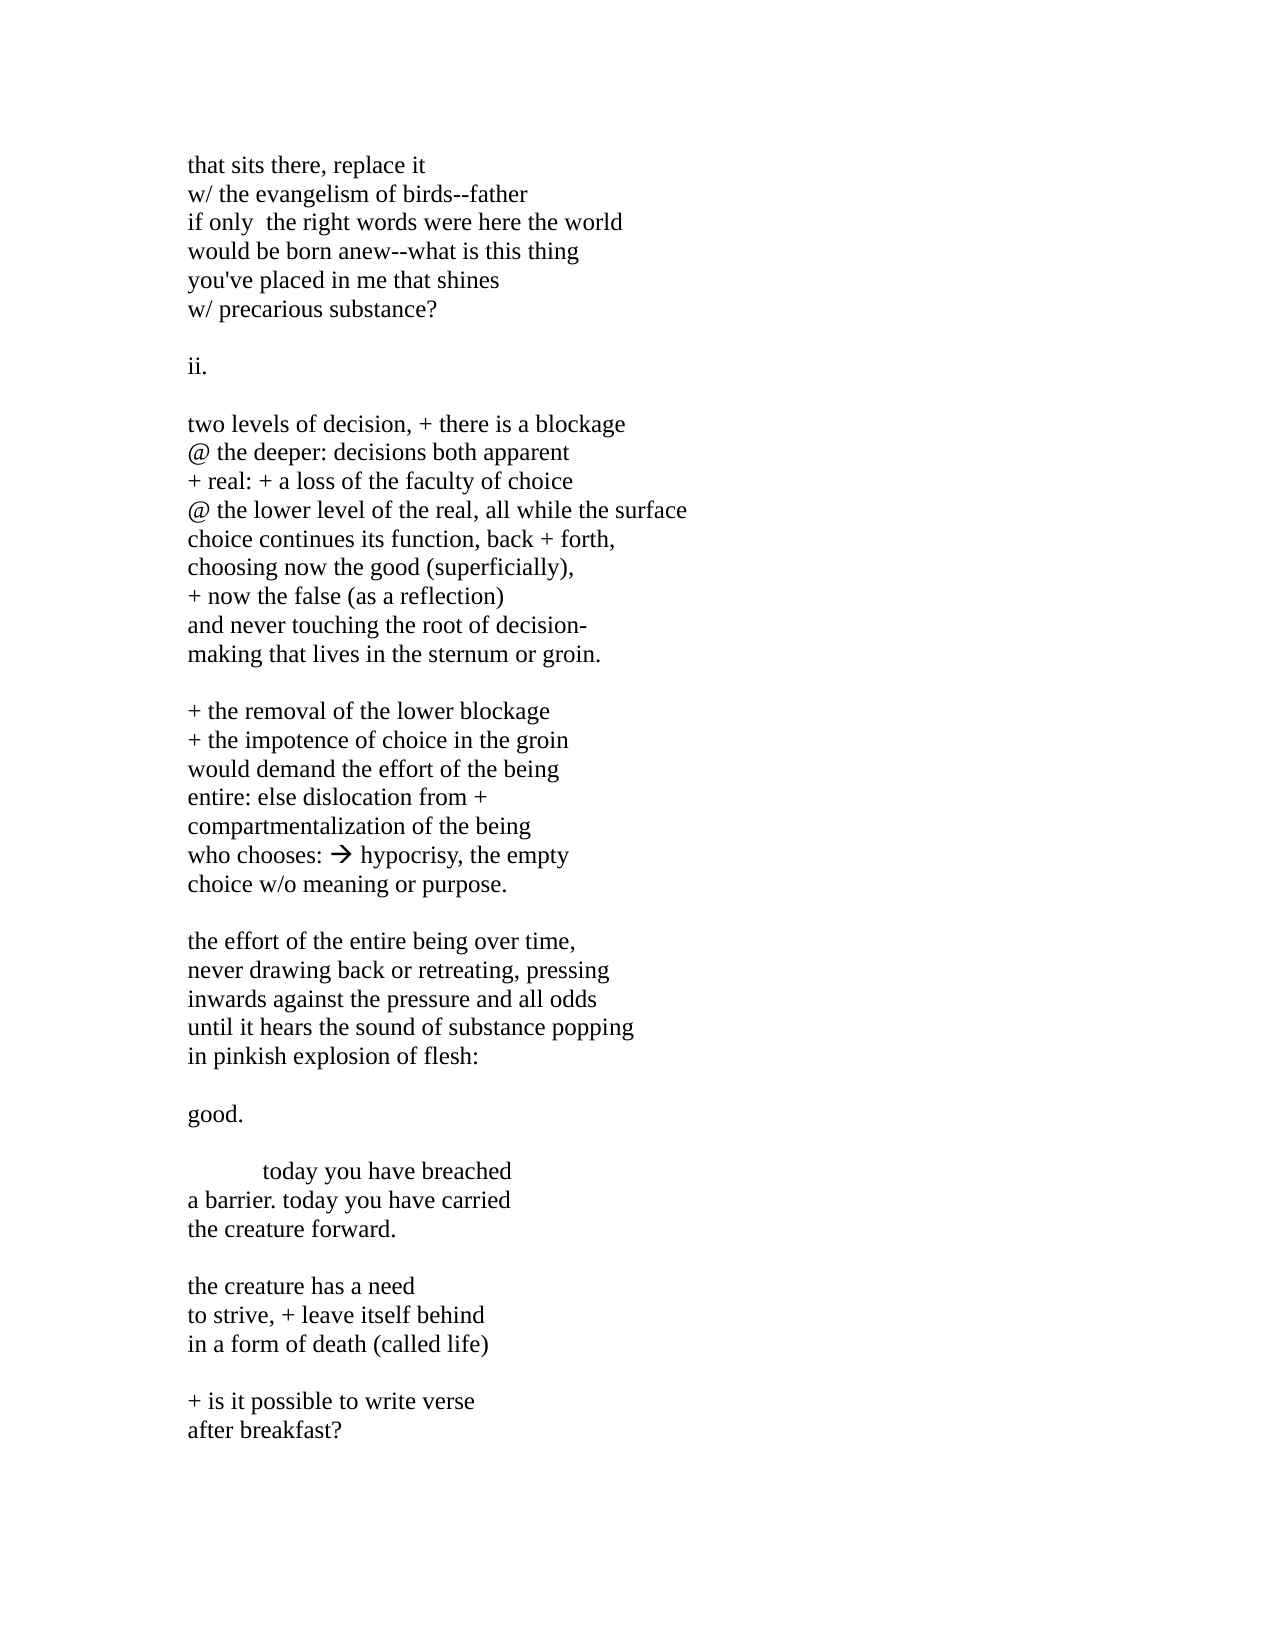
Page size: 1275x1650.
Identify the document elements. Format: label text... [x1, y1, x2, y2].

text entire: else dislocation from + [187, 782, 1087, 811]
text never drawing back or retreating, pressing [187, 955, 1087, 984]
text if only the right words were here the world [187, 207, 1087, 236]
text + the impotence of choice in the groin [187, 725, 1087, 754]
text @ the lower level of the real, all while the surface [187, 495, 1087, 524]
text w/ precarious substance? [187, 294, 1087, 322]
text until it hears the sound of substance popping [187, 1012, 1087, 1041]
text and never touching the root of decision- [187, 610, 1087, 639]
text compartmentalization of the being [187, 811, 1087, 840]
text the creature forward. [187, 1214, 1087, 1242]
text good. [187, 1099, 1087, 1127]
text after breakfast? [187, 1415, 1087, 1444]
text @ the deeper: decisions both apparent [187, 437, 1087, 466]
text you've placed in me that shines [187, 265, 1087, 294]
text in a form of death (called life) [187, 1329, 1087, 1357]
text choosing now the good (superficially), [187, 552, 1087, 581]
text would demand the effort of the being [187, 754, 1087, 782]
text choice continues its function, back + forth, [187, 524, 1087, 552]
text + now the false (as a reflection) [187, 581, 1087, 610]
text who chooses: hypocrisy, the empty [187, 840, 1087, 869]
text that sits there, replace it [187, 150, 1087, 179]
text in pinkish explosion of flesh: [187, 1041, 1087, 1070]
text a barrier. today you have carried [187, 1185, 1087, 1214]
text choice w/o meaning or purpose. [187, 869, 1087, 897]
text today you have breached [187, 1156, 1087, 1185]
text w/ the evangelism of birds--father [187, 179, 1087, 207]
text + the removal of the lower blockage [187, 696, 1087, 725]
text making that lives in the sternum or groin. [187, 639, 1087, 667]
text inwards against the pressure and all odds [187, 984, 1087, 1012]
text would be born anew--what is this thing [187, 236, 1087, 265]
text + real: + a loss of the faculty of choice [187, 466, 1087, 495]
text the creature has a need [187, 1271, 1087, 1300]
text ii. [187, 351, 1087, 380]
text to strive, + leave itself behind [187, 1300, 1087, 1329]
text + is it possible to write verse [187, 1386, 1087, 1415]
text the effort of the entire being over time, [187, 926, 1087, 955]
text two levels of decision, + there is a blockage [187, 409, 1087, 437]
